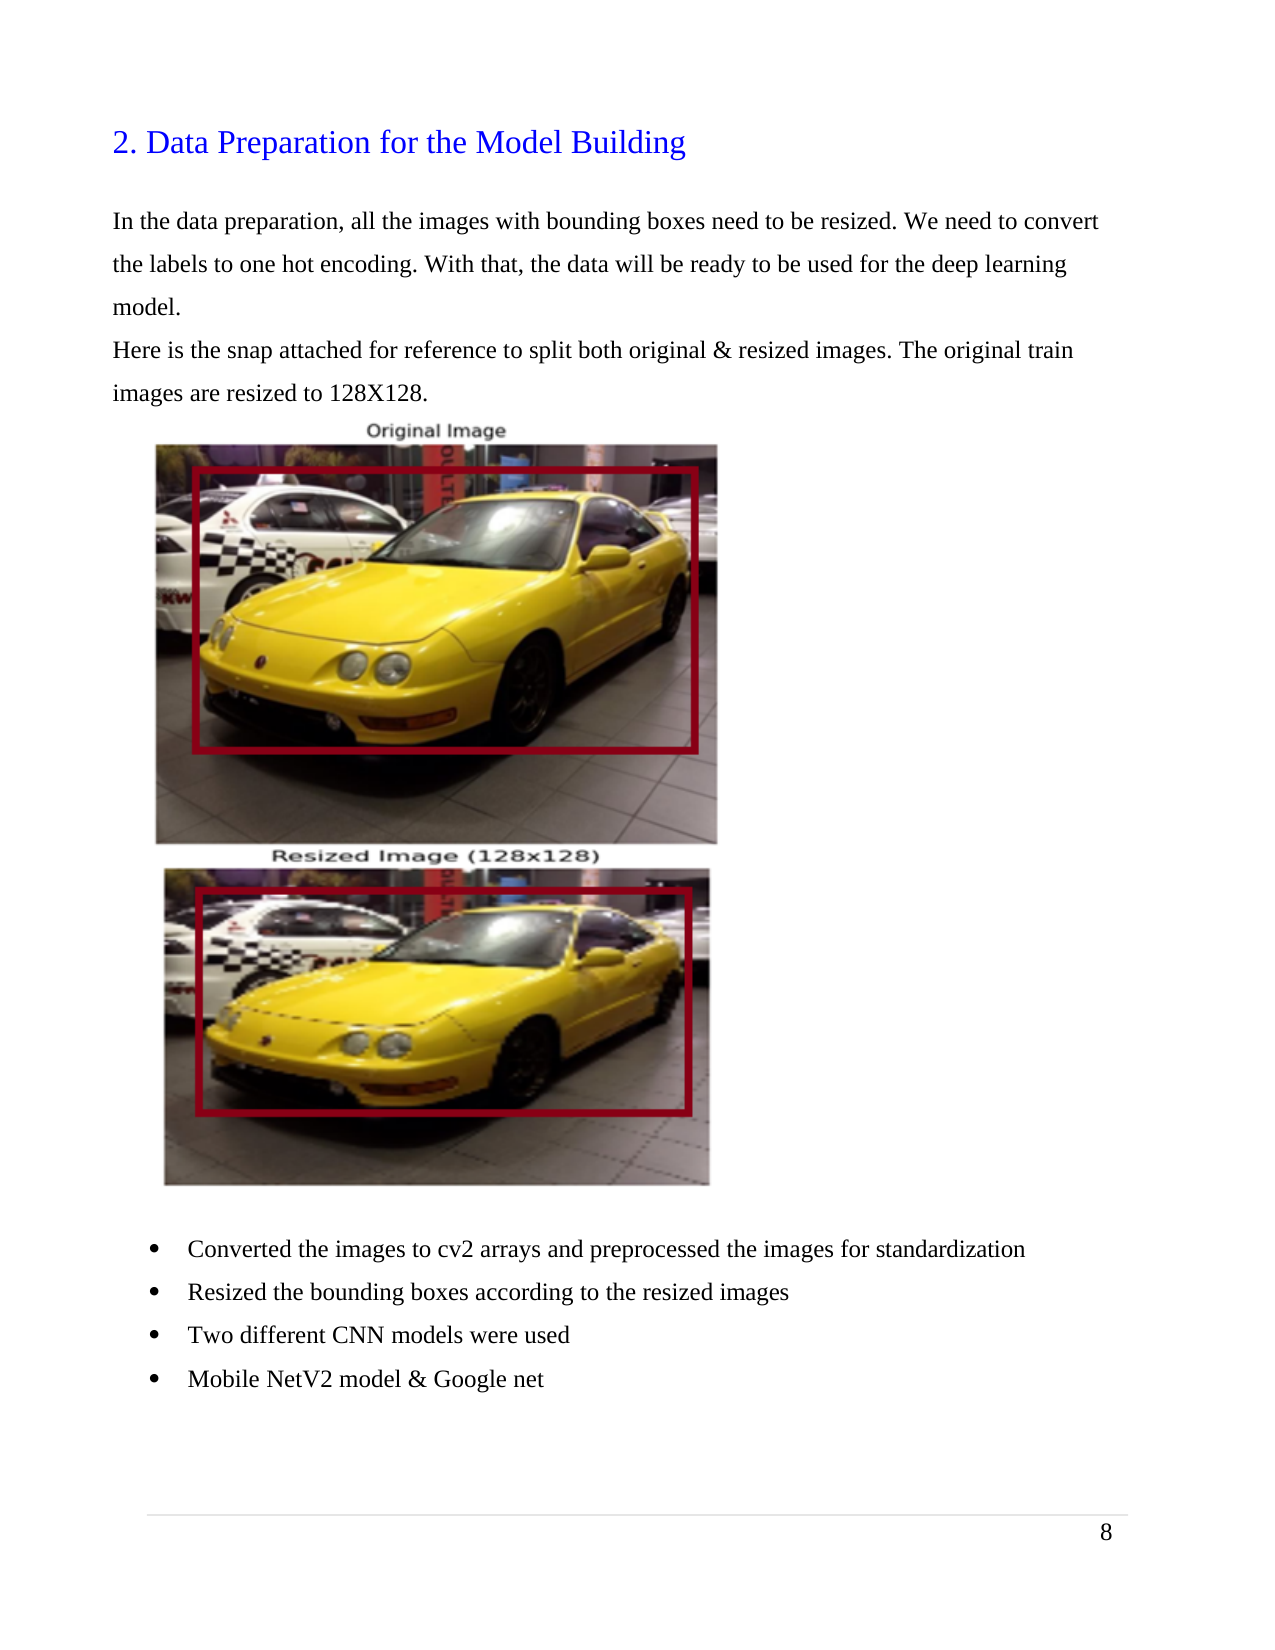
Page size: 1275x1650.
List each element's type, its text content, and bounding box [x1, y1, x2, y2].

list Converted the images to cv2 arrays and preprocessed the images for standardization [150, 1234, 1200, 1263]
picture [150, 421, 735, 1194]
subtitle 2. Data Preparation for the Model Building [112, 122, 1200, 160]
list Two different CNN models were used [150, 1321, 1200, 1349]
list Mobile NetV2 model & Google net [150, 1364, 1200, 1393]
list Resized the bounding boxes according to the resized images [150, 1277, 1200, 1306]
text Here is the snap attached for reference to split both original & resized images. The original train images are resized to 128X128. [112, 335, 1120, 407]
text In the data preparation, all the images with bounding boxes need to be resized. We need to convert the labels to one hot encoding. With that, the data will be ready to be used for the deep learning model. [112, 206, 1120, 321]
